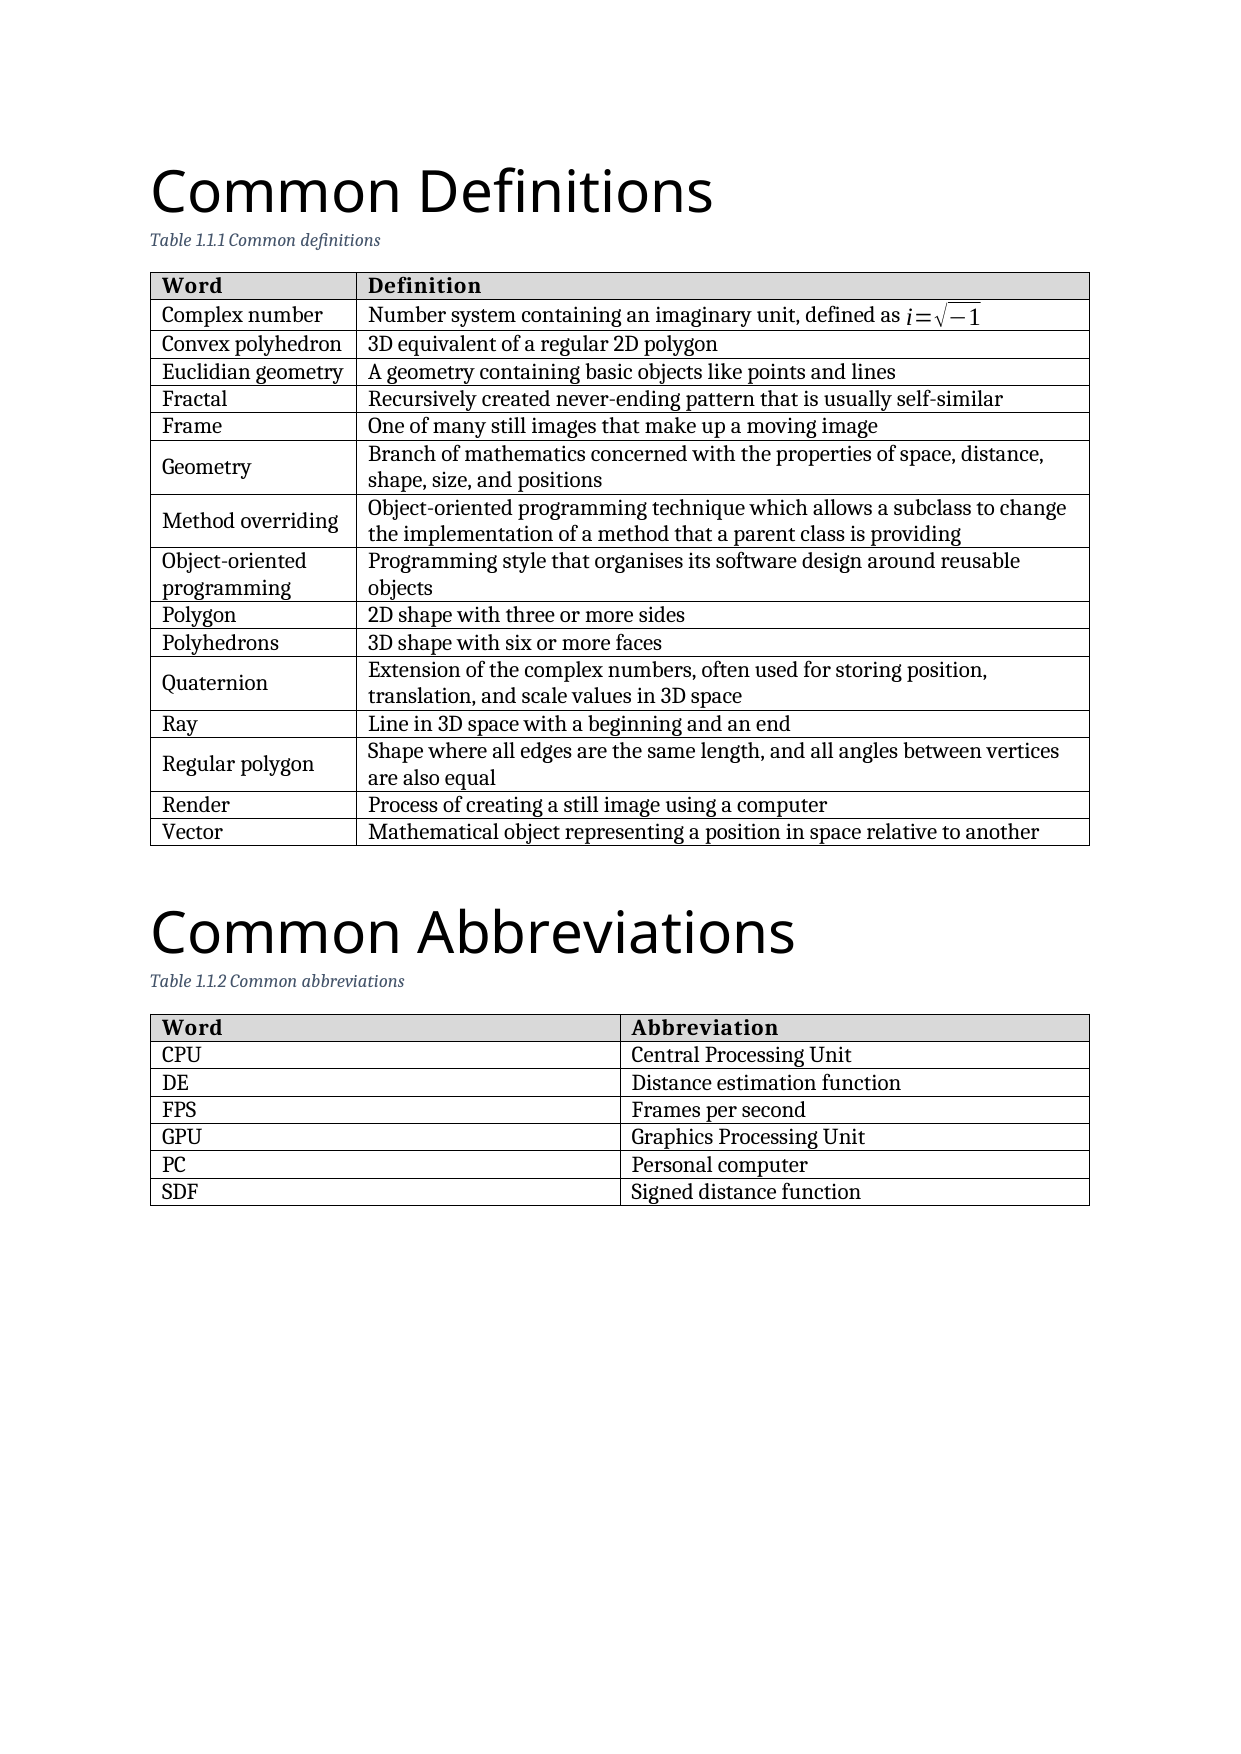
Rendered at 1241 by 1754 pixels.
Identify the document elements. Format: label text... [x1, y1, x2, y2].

table_header Word [151, 1015, 620, 1041]
table_cell Ray [151, 711, 356, 737]
table_cell Complex number [151, 300, 356, 330]
table_cell Shape where all edges are the same length, and all angles between vertices are also equal [357, 738, 1089, 791]
table_cell Frames per second [621, 1097, 1089, 1123]
table_cell Method overriding [151, 495, 356, 547]
table_cell Graphics Processing Unit [621, 1124, 1089, 1150]
table_cell SDF [151, 1179, 620, 1205]
table_cell Geometry [151, 441, 356, 493]
table_cell Quaternion [151, 657, 356, 709]
table_cell Regular polygon [151, 738, 356, 791]
table_cell Recursively created never-ending pattern that is usually self-similar [357, 386, 1089, 412]
table_cell Object-oriented programming [151, 548, 356, 601]
table_cell 2D shape with three or more sides [357, 602, 1089, 628]
table_cell Number system containing an imaginary unit, defined as [357, 300, 1089, 330]
table_header Definition [357, 273, 1089, 299]
table_cell Polygon [151, 602, 356, 628]
table_cell Fractal [151, 386, 356, 412]
table_cell Distance estimation function [621, 1069, 1089, 1096]
table_cell Render [151, 792, 356, 818]
table_cell 3D shape with six or more faces [357, 629, 1089, 656]
table_cell Convex polyhedron [151, 331, 356, 357]
table_cell Extension of the complex numbers, often used for storing position, translation, and scale values in 3D space [357, 657, 1089, 709]
table_cell Programming style that organises its software design around reusable objects [357, 548, 1089, 601]
table_cell CPU [151, 1042, 620, 1068]
text Table 1.1.1 Common definitions [150, 229, 1090, 251]
table_cell FPS [151, 1097, 620, 1123]
table_cell PC [151, 1151, 620, 1178]
text Table 1.1.2 Common abbreviations [150, 971, 1090, 993]
table_cell One of many still images that make up a moving image [357, 413, 1089, 440]
table_cell Branch of mathematics concerned with the properties of space, distance, shape, size, and positions [357, 441, 1089, 493]
table_cell GPU [151, 1124, 620, 1150]
table_header Word [151, 273, 356, 299]
table_cell Line in 3D space with a beginning and an end [357, 711, 1089, 737]
table_cell Frame [151, 413, 356, 440]
table_cell Object-oriented programming technique which allows a subclass to change the implementation of a method that a parent class is providing [357, 495, 1089, 547]
table_header Abbreviation [621, 1015, 1089, 1041]
table_cell Personal computer [621, 1151, 1089, 1178]
table_cell Signed distance function [621, 1179, 1089, 1205]
table_cell Polyhedrons [151, 629, 356, 656]
table_cell Central Processing Unit [621, 1042, 1089, 1068]
table_cell 3D equivalent of a regular 2D polygon [357, 331, 1089, 357]
table_cell DE [151, 1069, 620, 1096]
table_cell Vector [151, 819, 356, 845]
table_cell Euclidian geometry [151, 359, 356, 385]
table_cell Mathematical object representing a position in space relative to another [357, 819, 1089, 845]
table_cell Process of creating a still image using a computer [357, 792, 1089, 818]
title Common Definitions [150, 150, 1090, 229]
table_cell A geometry containing basic objects like points and lines [357, 359, 1089, 385]
title Common Abbreviations [150, 892, 1090, 971]
